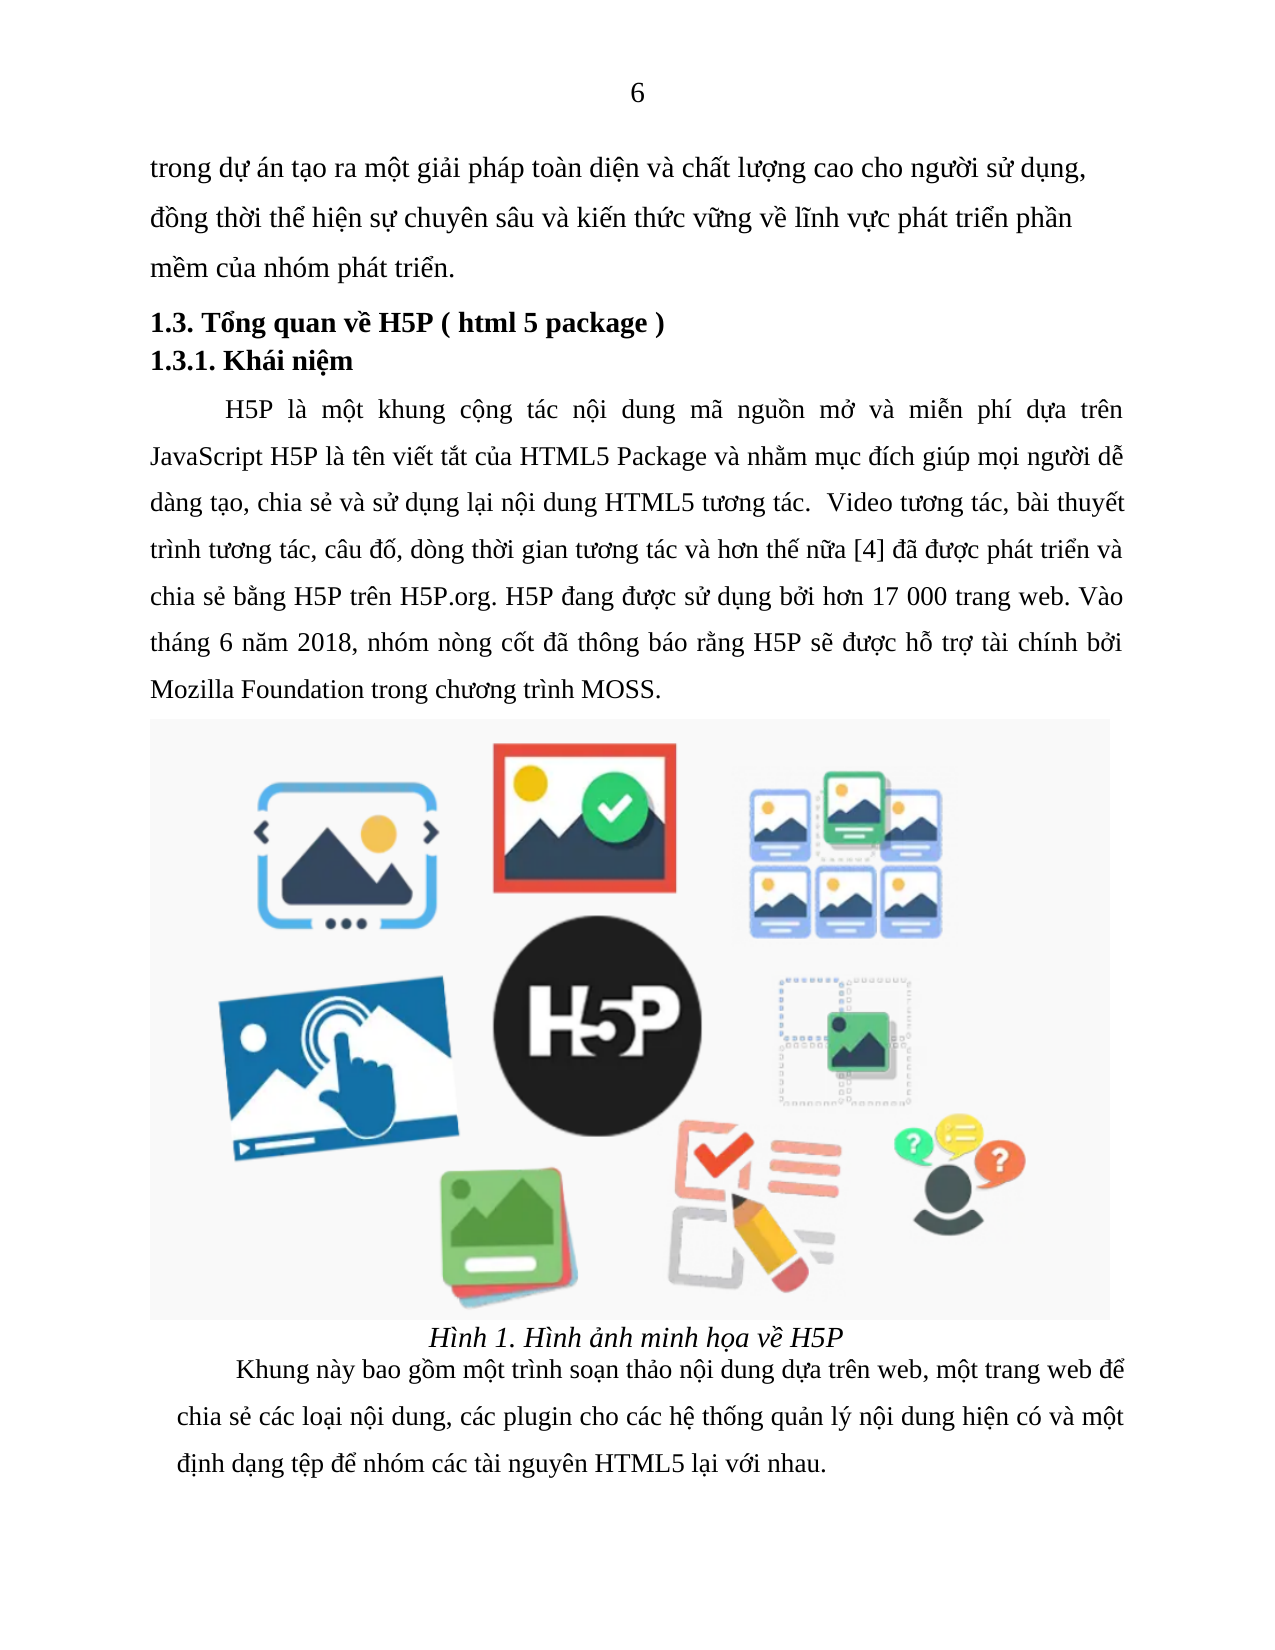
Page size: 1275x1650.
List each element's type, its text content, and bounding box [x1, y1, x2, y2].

text Khung này bao gồm một trình soạn thảo nội dung dựa trên web, một trang web để chia sẻ các loại nội dung, các plugin cho các hệ thống quản lý nội dung hiện có và một định dạng tệp để nhóm các tài nguyên HTML5 lại với nhau. [177, 1353, 1125, 1478]
text H5P là một khung cộng tác nội dung mã nguồn mở và miễn phí dựa trên JavaScript H5P là tên viết tắt của HTML5 Package và nhằm mục đích giúp mọi người dễ dàng tạo, chia sẻ và sử dụng lại nội dung HTML5 tương tác. Video tương tác, bài thuyết trình tương tác, câu đố, dòng thời gian tương tác và hơn thế nữa [4] đã được phát triển và chia sẻ bằng H5P trên H5P.org. H5P đang được sử dụng bởi hơn 17 000 trang web. Vào tháng 6 năm 2018, nhóm nòng cốt đã thông báo rằng H5P sẽ được hỗ trợ tài chính bởi Mozilla Foundation trong chương trình MOSS. [150, 393, 1125, 704]
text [150, 150, 1125, 284]
subtitle 1.3.1. Khái niệm [150, 343, 1125, 376]
subtitle 1.3. Tổng quan về H5P ( html 5 package ) [150, 305, 1125, 339]
picture [150, 719, 1110, 1320]
